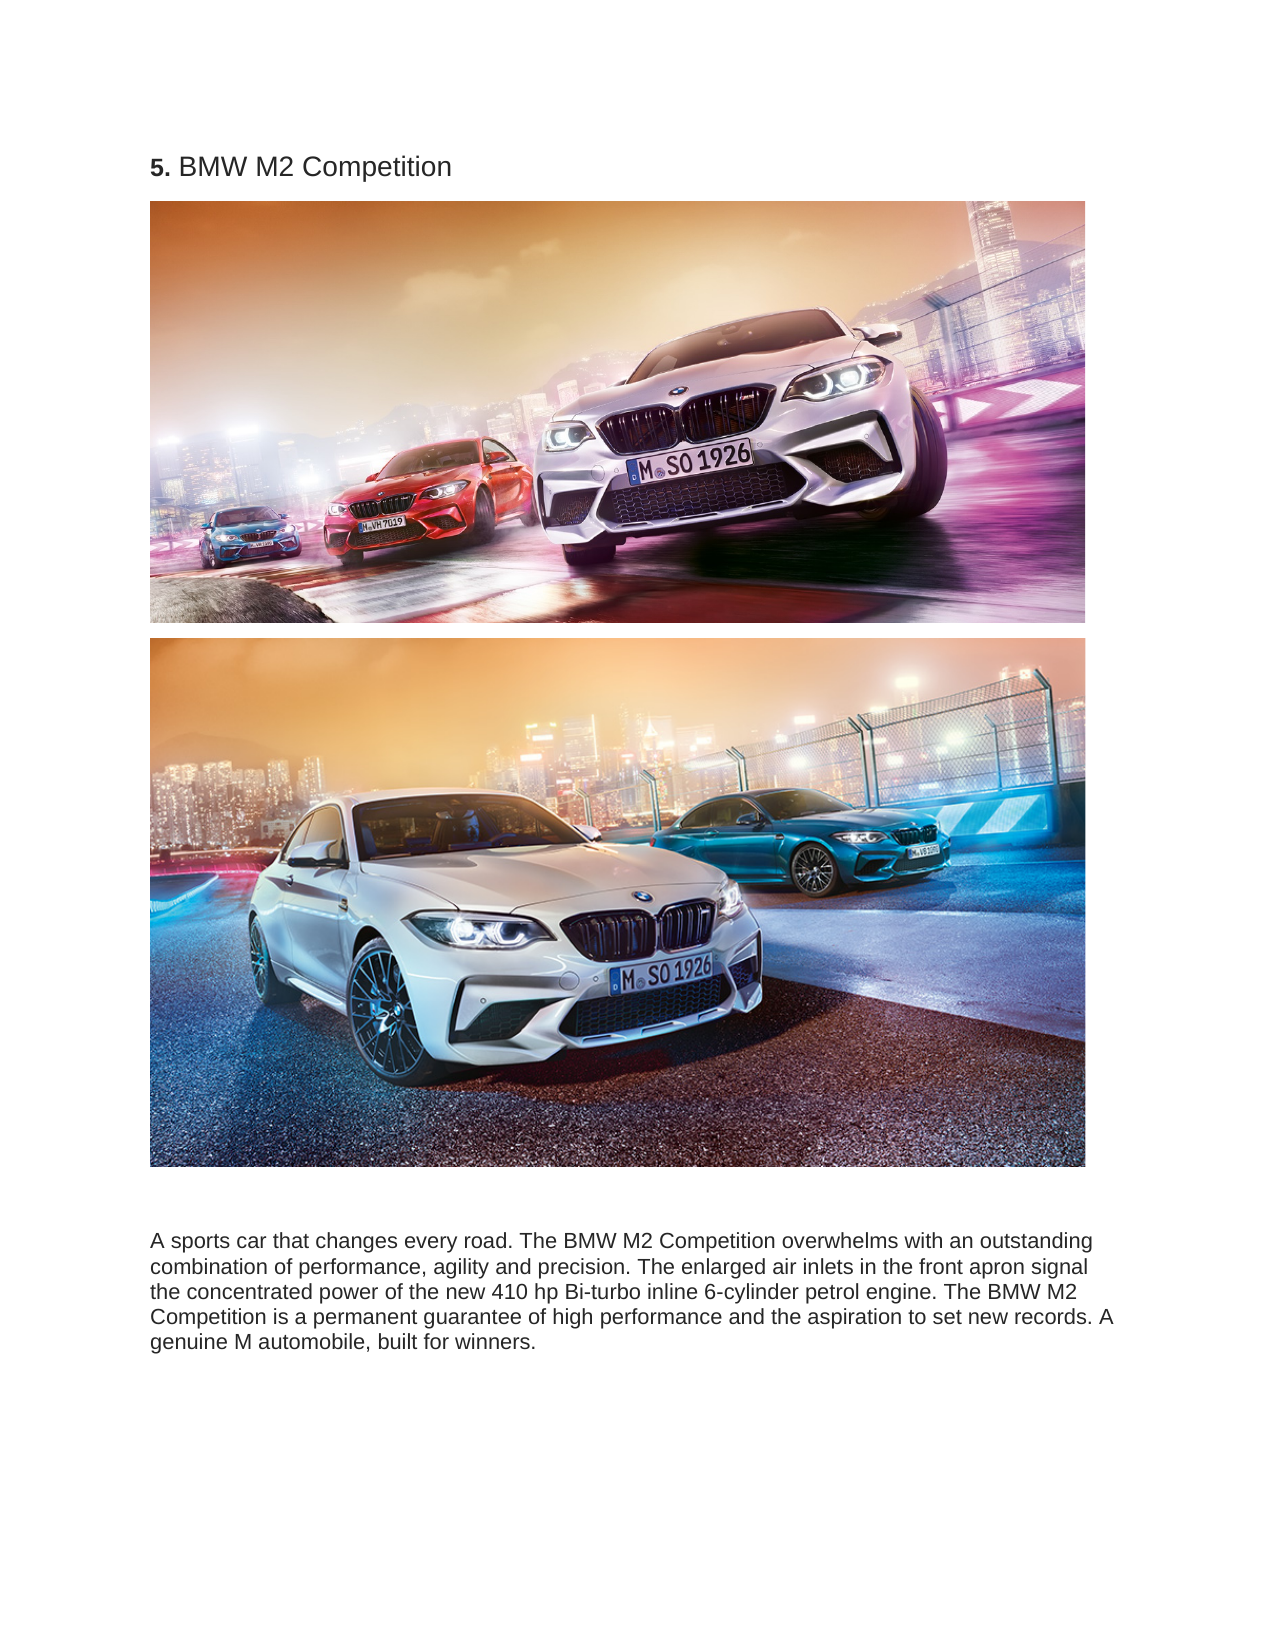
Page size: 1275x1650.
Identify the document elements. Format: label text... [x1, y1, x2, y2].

text A sports car that changes every road. The BMW M2 Competition overwhelms with an outstanding combination of performance, agility and precision. The enlarged air inlets in the front apron signal the concentrated power of the new 410 hp Bi-turbo inline 6-cylinder petrol engine. The BMW M2 Competition is a permanent guarantee of high performance and the aspiration to set new records. A genuine M automobile, built for winners. [150, 1228, 1125, 1354]
picture [150, 638, 1086, 1167]
subtitle 5. BMW M2 Competition [150, 150, 1125, 182]
picture [1057, 882, 1065, 891]
picture [150, 201, 1086, 623]
